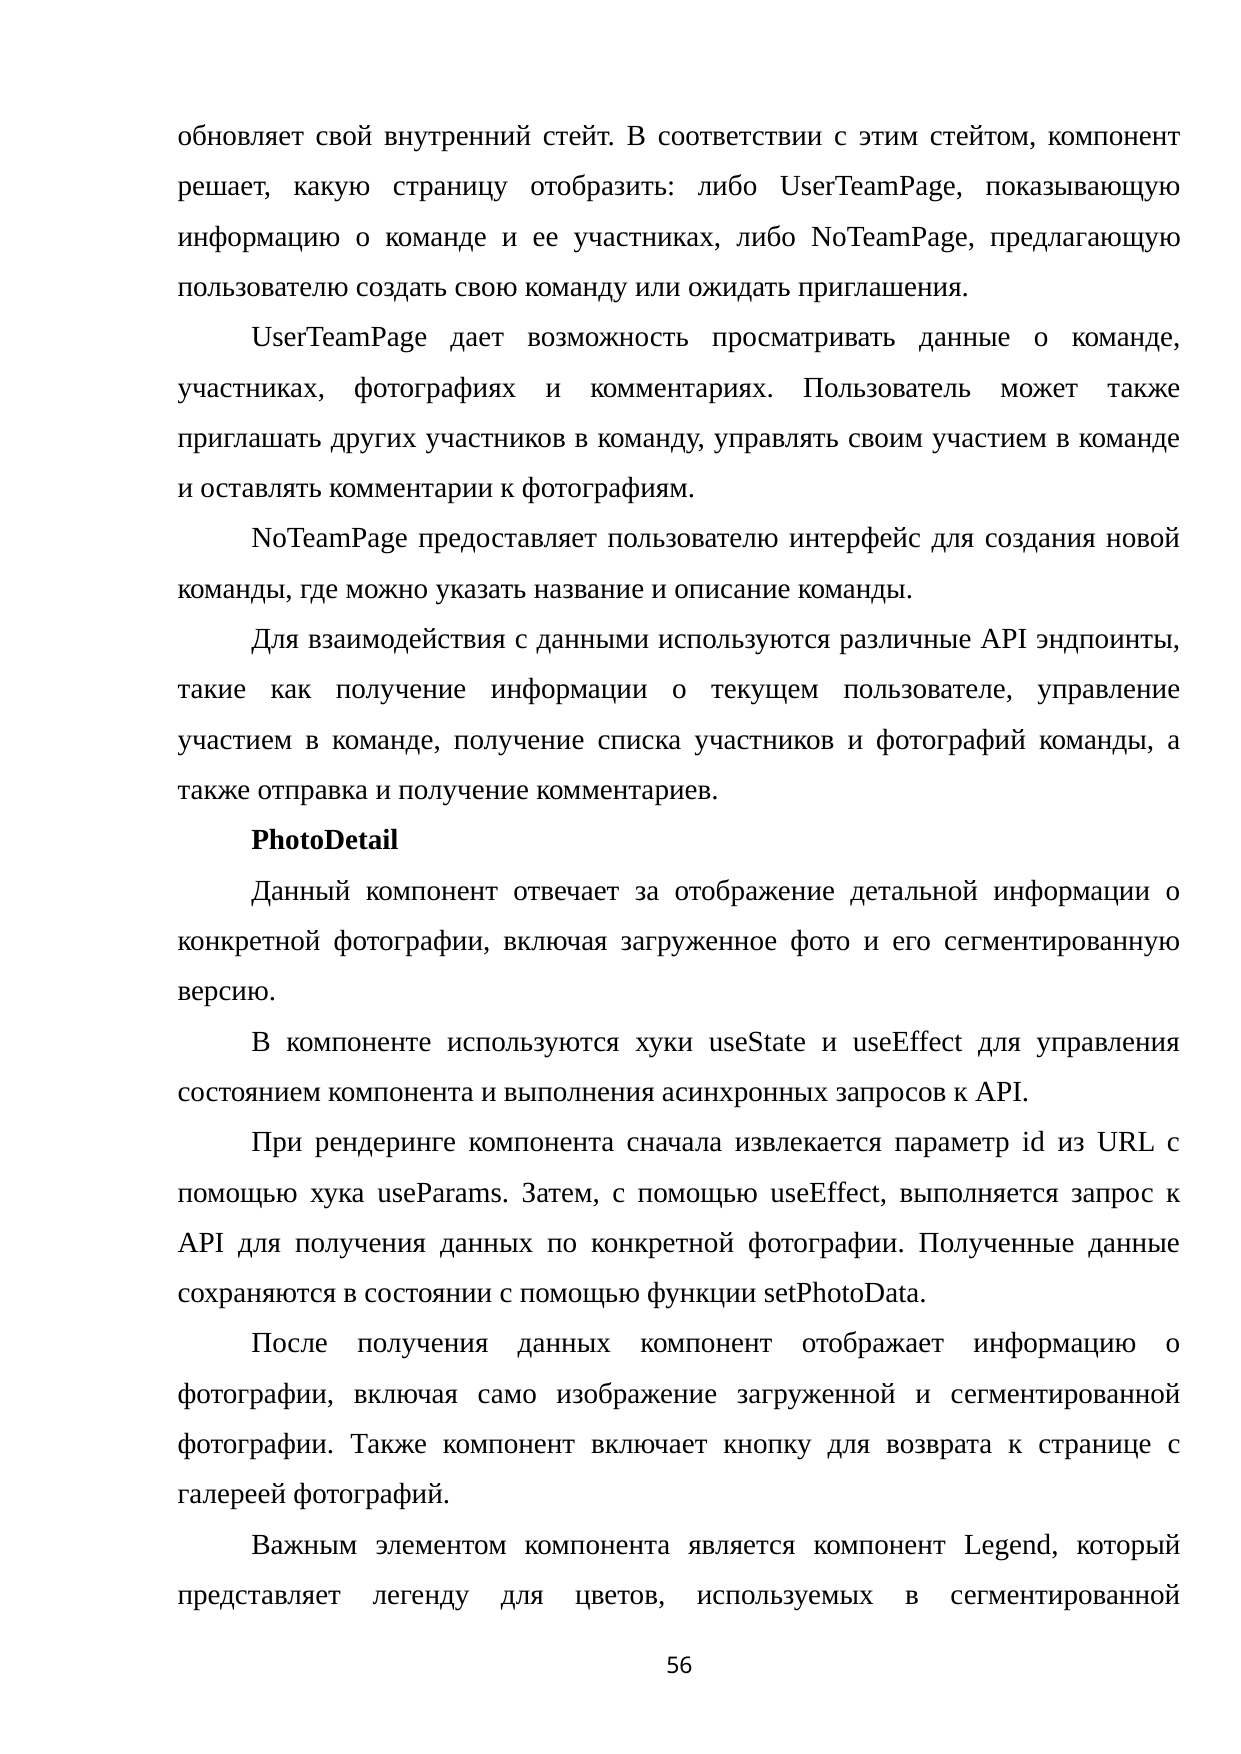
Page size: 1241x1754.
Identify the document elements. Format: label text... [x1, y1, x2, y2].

text При рендеринге компонента сначала извлекается параметр id из URL с помощью хука useParams. Затем, с помощью useEffect, выполняется запрос к API для получения данных по конкретной фотографии. Полученные данные сохраняются в состоянии с помощью функции setPhotoData. [177, 1124, 1181, 1309]
text Данный компонент отвечает за отображение детальной информации о конкретной фотографии, включая загруженное фото и его сегментированную версию. [177, 873, 1181, 1007]
text PhotoDetail [177, 822, 1181, 856]
text Для взаимодействия с данными используются различные API эндпоинты, такие как получение информации о текущем пользователе, управление участием в команде, получение списка участников и фотографий команды, а также отправка и получение комментариев. [177, 621, 1181, 806]
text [177, 1527, 1181, 1611]
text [177, 118, 1181, 303]
text UserTeamPage дает возможность просматривать данные о команде, участниках, фотографиях и комментариях. Пользователь может также приглашать других участников в команду, управлять своим участием в команде и оставлять комментарии к фотографиям. [177, 319, 1181, 504]
text После получения данных компонент отображает информацию о фотографии, включая само изображение загруженной и сегментированной фотографии. Также компонент включает кнопку для возврата к странице с галереей фотографий. [177, 1326, 1181, 1510]
text NoTeamPage предоставляет пользователю интерфейс для создания новой команды, где можно указать название и описание команды. [177, 521, 1181, 604]
text В компоненте используются хуки useState и useEffect для управления состоянием компонента и выполнения асинхронных запросов к API. [177, 1024, 1181, 1108]
